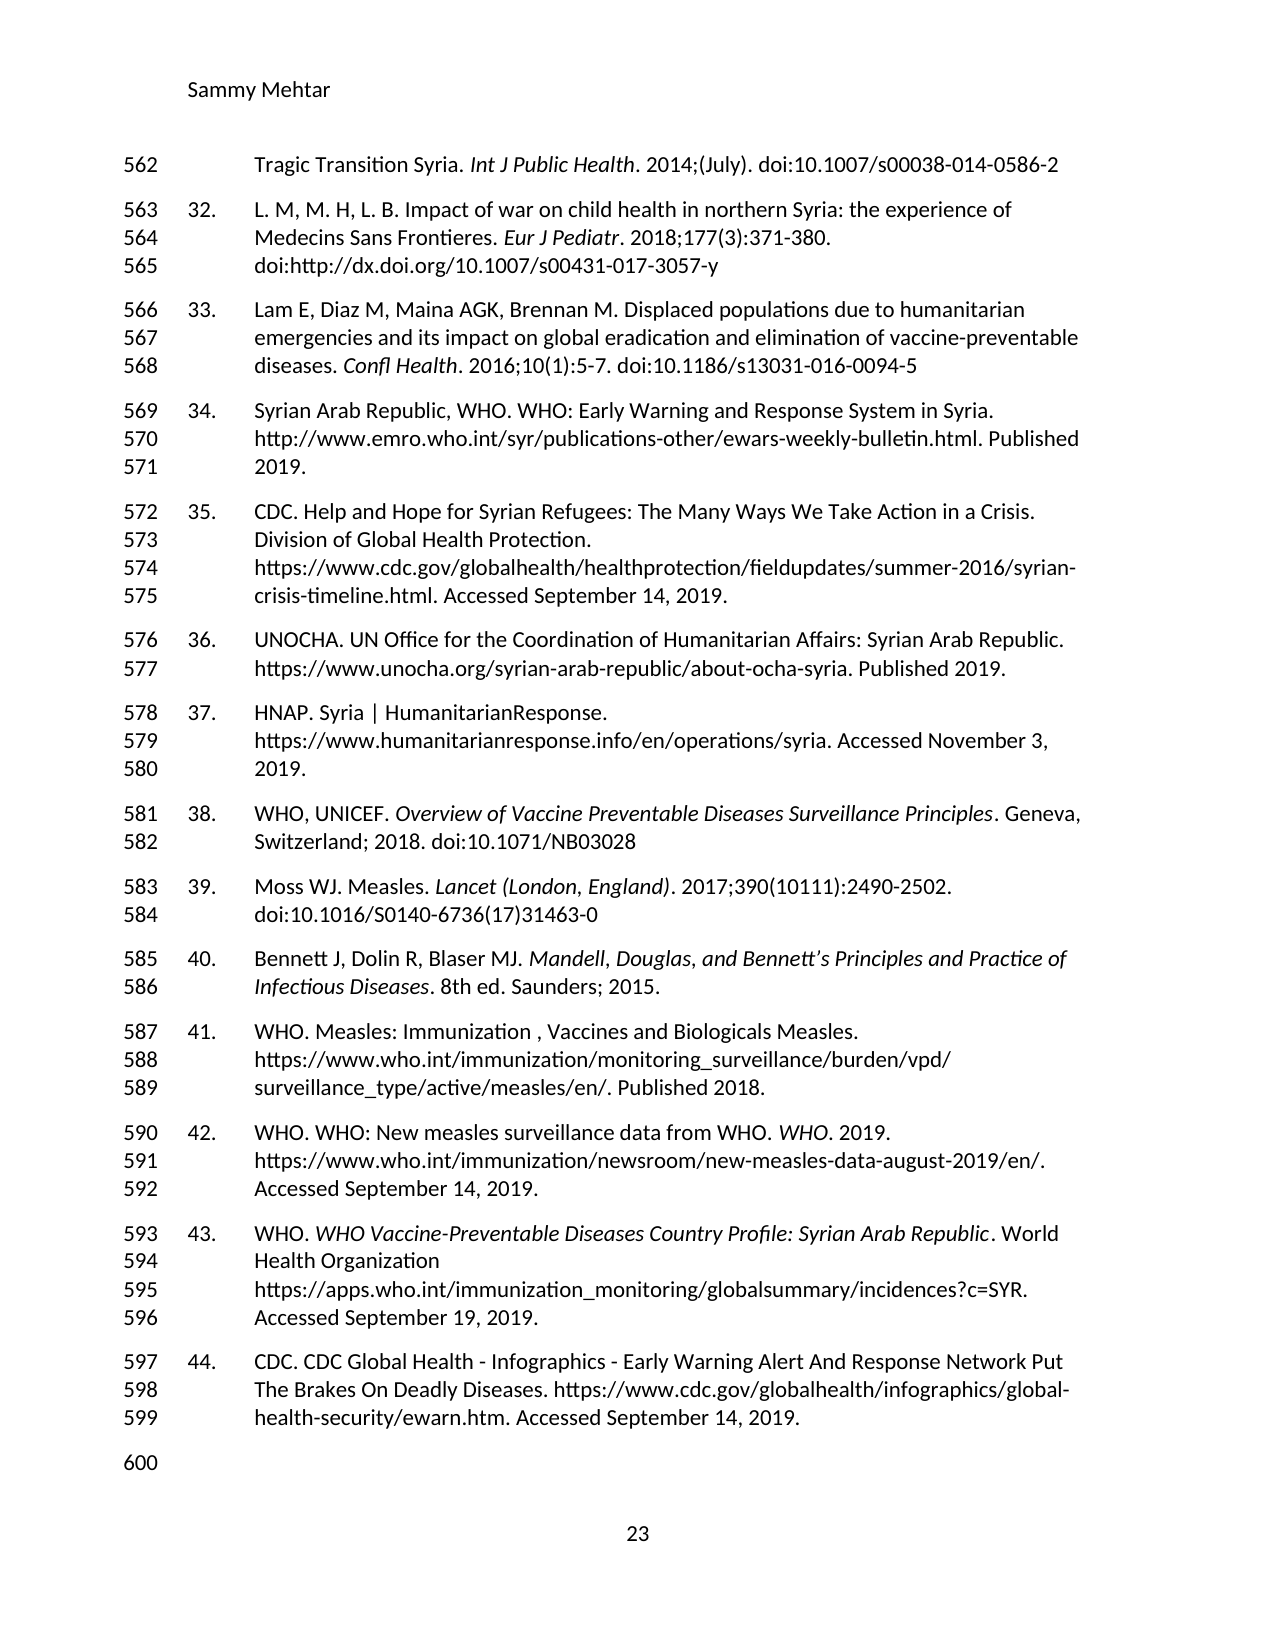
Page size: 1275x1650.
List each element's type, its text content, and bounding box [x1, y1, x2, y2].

text 42. WHO. WHO: New measles surveillance data from WHO. WHO. 2019. https://www.who.int/immunization/newsroom/new-measles-data-august-2019/en/. Accessed September 14, 2019. [187, 1118, 1087, 1202]
text 36. UNOCHA. UN Office for the Coordination of Humanitarian Affairs: Syrian Arab Republic. https://www.unocha.org/syrian-arab-republic/about-ocha-syria. Published 2019. [187, 626, 1087, 682]
text 39. Moss WJ. Measles. Lancet (London, England). 2017;390(10111):2490-2502. doi:10.1016/S0140-6736(17)31463-0 [187, 872, 1087, 928]
text 38. WHO, UNICEF. Overview of Vaccine Preventable Diseases Surveillance Principles. Geneva, Switzerland; 2018. doi:10.1071/NB03028 [187, 799, 1087, 855]
text 43. WHO. WHO Vaccine-Preventable Diseases Country Profile: Syrian Arab Republic. World Health Organization https://apps.who.int/immunization_monitoring/globalsummary/incidences?c=SYR. Accessed September 19, 2019. [187, 1219, 1087, 1331]
text 40. Bennett J, Dolin R, Blaser MJ. Mandell, Douglas, and Bennett’s Principles and Practice of Infectious Diseases. 8th ed. Saunders; 2015. [187, 944, 1087, 1001]
text 35. CDC. Help and Hope for Syrian Refugees: The Many Ways We Take Action in a Crisis. Division of Global Health Protection. https://www.cdc.gov/globalhealth/healthprotection/fieldupdates/summer-2016/syrian-crisis-timeline.html. Accessed September 14, 2019. [187, 497, 1087, 609]
text 32. L. M, M. H, L. B. Impact of war on child health in northern Syria: the experience of Medecins Sans Frontieres. Eur J Pediatr. 2018;177(3):371-380. doi:http://dx.doi.org/10.1007/s00431-017-3057-y [187, 195, 1087, 279]
text 37. HNAP. Syria | HumanitarianResponse. https://www.humanitarianresponse.info/en/operations/syria. Accessed November 3, 2019. [187, 698, 1087, 782]
text 41. WHO. Measles: Immunization , Vaccines and Biologicals Measles. https://www.who.int/immunization/monitoring_surveillance/burden/vpd/surveillance_type/active/measles/en/. Published 2018. [187, 1017, 1087, 1101]
text 33. Lam E, Diaz M, Maina AGK, Brennan M. Displaced populations due to humanitarian emergencies and its impact on global eradication and elimination of vaccine-preventable diseases. Confl Health. 2016;10(1):5-7. doi:10.1186/s13031-016-0094-5 [187, 295, 1087, 379]
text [187, 150, 1087, 178]
text 44. CDC. CDC Global Health - Infographics - Early Warning Alert And Response Network Put The Brakes On Deadly Diseases. https://www.cdc.gov/globalhealth/infographics/global-health-security/ewarn.htm. Accessed September 14, 2019. [187, 1347, 1087, 1431]
text 34. Syrian Arab Republic, WHO. WHO: Early Warning and Response System in Syria. http://www.emro.who.int/syr/publications-other/ewars-weekly-bulletin.html. Published 2019. [187, 396, 1087, 480]
